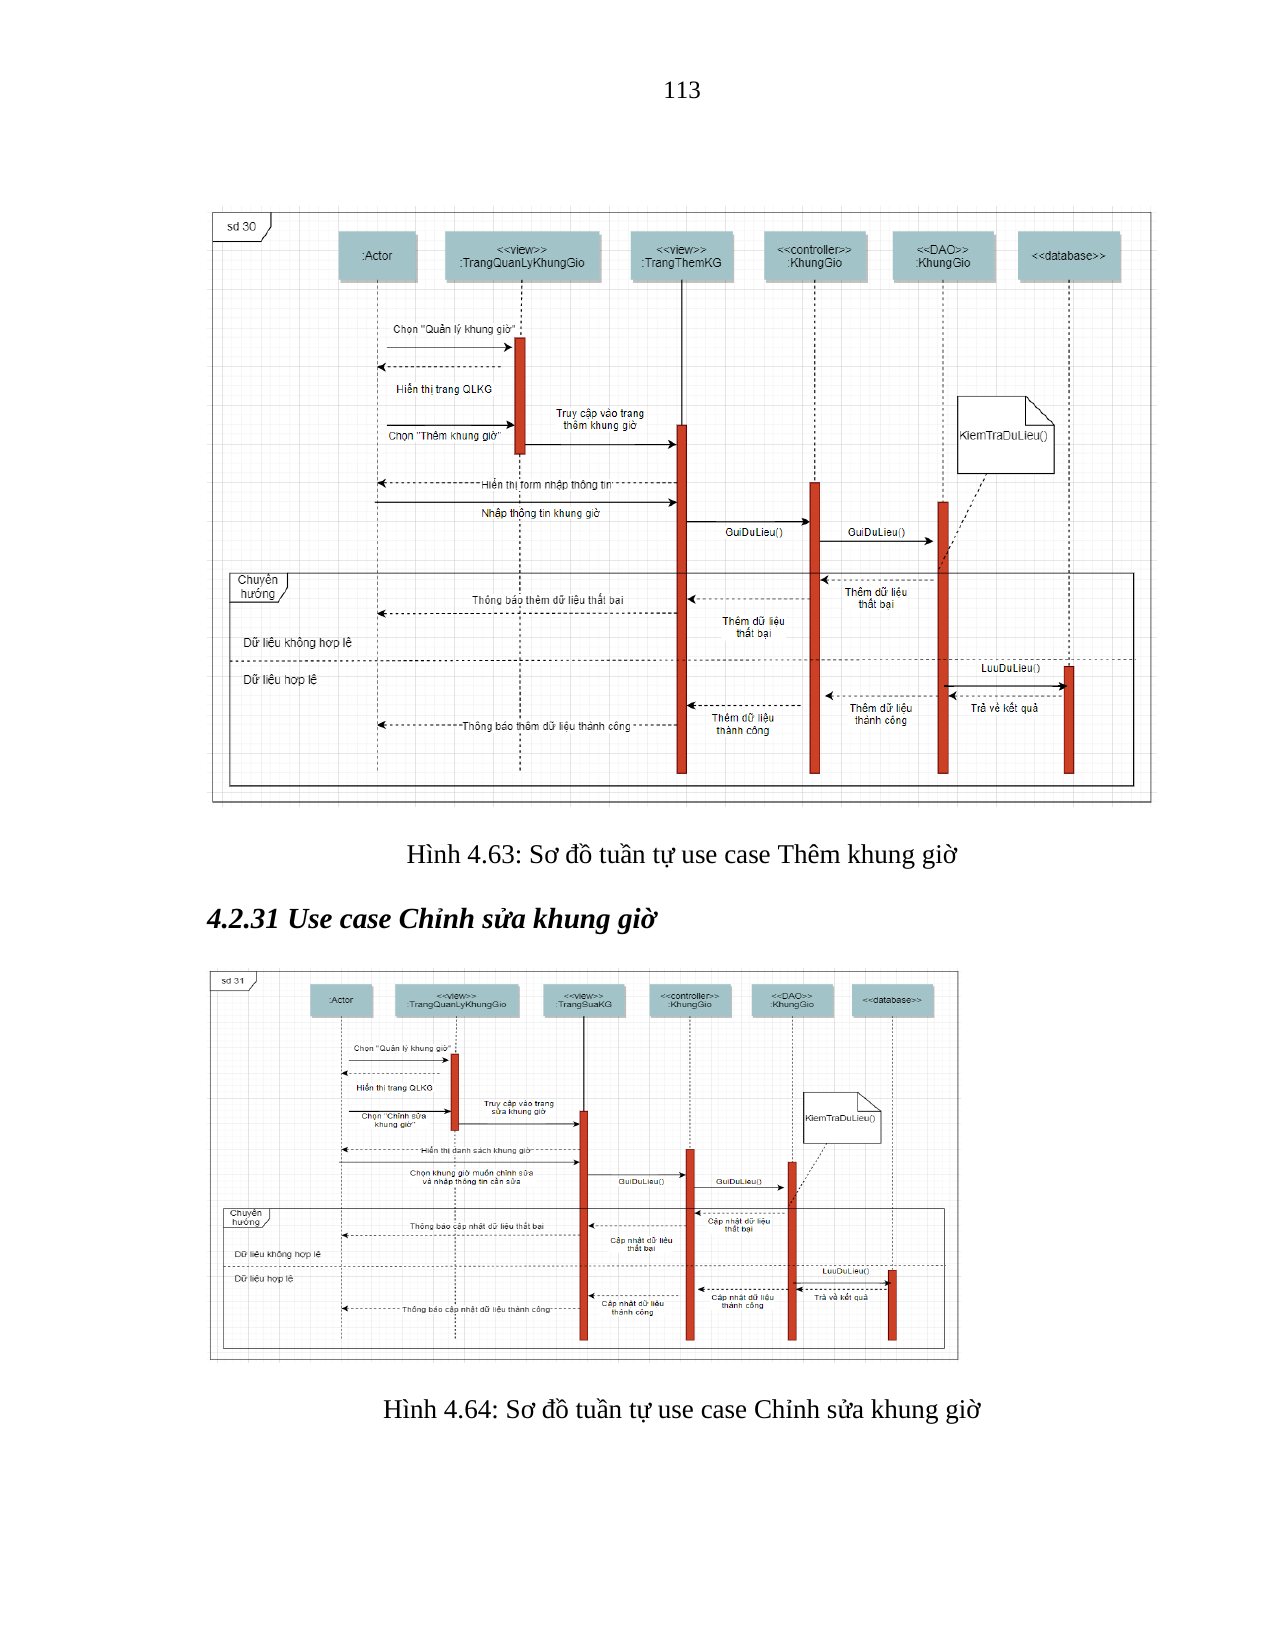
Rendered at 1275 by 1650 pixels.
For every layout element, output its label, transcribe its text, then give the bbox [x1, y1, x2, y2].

picture [206, 968, 962, 1363]
text Hình 4.64: Sơ đồ tuần tự use case Chỉnh sửa khung giờ [207, 1393, 1157, 1424]
text Hình 4.63: Sơ đồ tuần tự use case Thêm khung giờ [207, 838, 1157, 869]
text 4.2.31 Use case Chỉnh sửa khung giờ [207, 901, 1157, 935]
picture [206, 206, 1157, 807]
